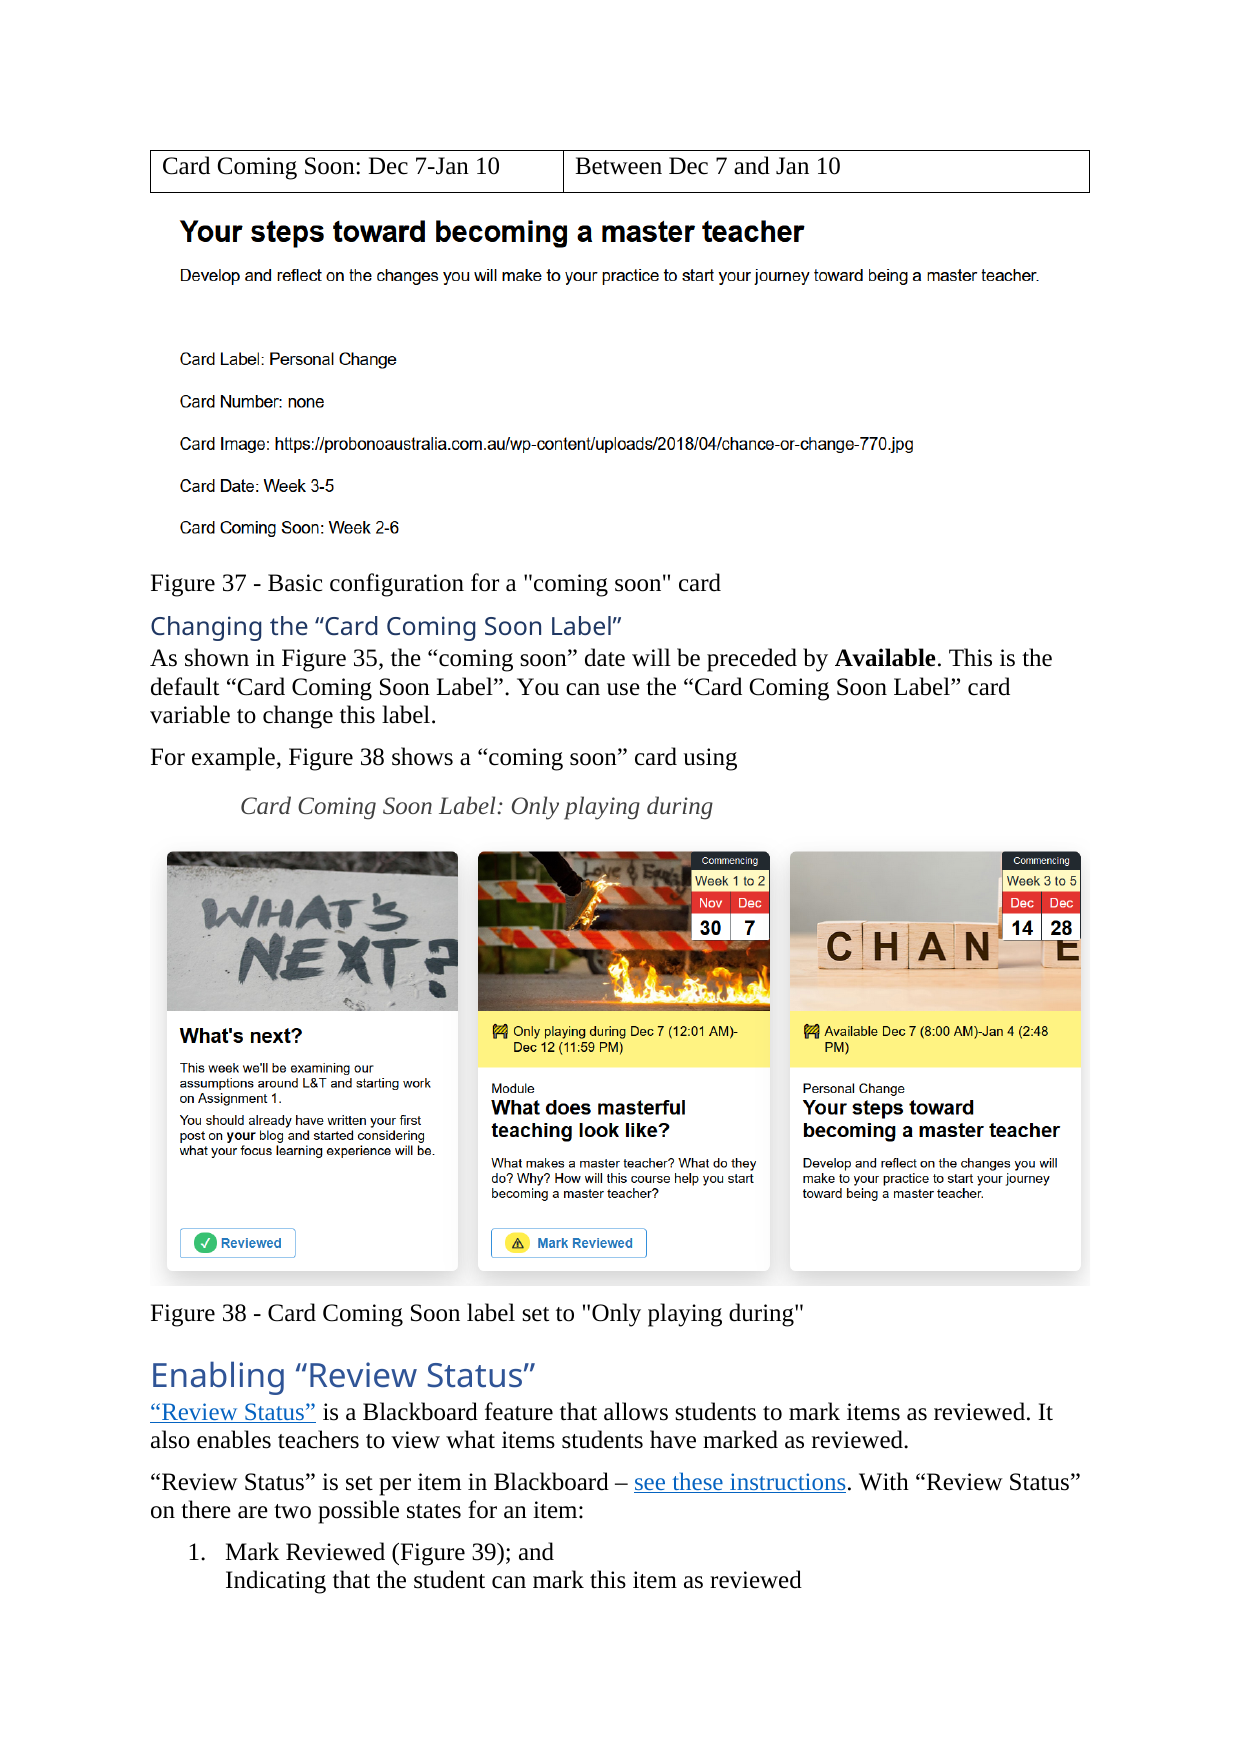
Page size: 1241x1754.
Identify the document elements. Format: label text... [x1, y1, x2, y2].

picture [150, 193, 1091, 556]
text Card Coming Soon Label: Only playing during [240, 791, 1000, 820]
text “Review Status” is a Blackboard feature that allows students to mark items as reviewed. It also enables teachers to view what items students have marked as reviewed. [150, 1397, 1090, 1454]
table_cell Card Coming Soon: Dec 7-Jan 10 [151, 151, 563, 192]
table_cell Between Dec 7 and Jan 10 [564, 151, 1089, 192]
subtitle Enabling “Review Status” [150, 1351, 1090, 1397]
picture [150, 836, 1091, 1286]
subtitle Changing the “Card Coming Soon Label” [150, 609, 1090, 643]
list Mark Reviewed (Figure 39); and Indicating that the student can mark this item as reviewed [187, 1537, 1090, 1594]
text For example, Figure 38 shows a “coming soon” card using [150, 742, 1090, 770]
text As shown in Figure 35, the “coming soon” date will be preceded by Available. This is the default “Card Coming Soon Label”. You can use the “Card Coming Soon Label” card variable to change this label. [150, 643, 1090, 729]
text “Review Status” is set per item in Blackboard – see these instructions. With “Review Status” on there are two possible states for an item: [150, 1467, 1090, 1524]
